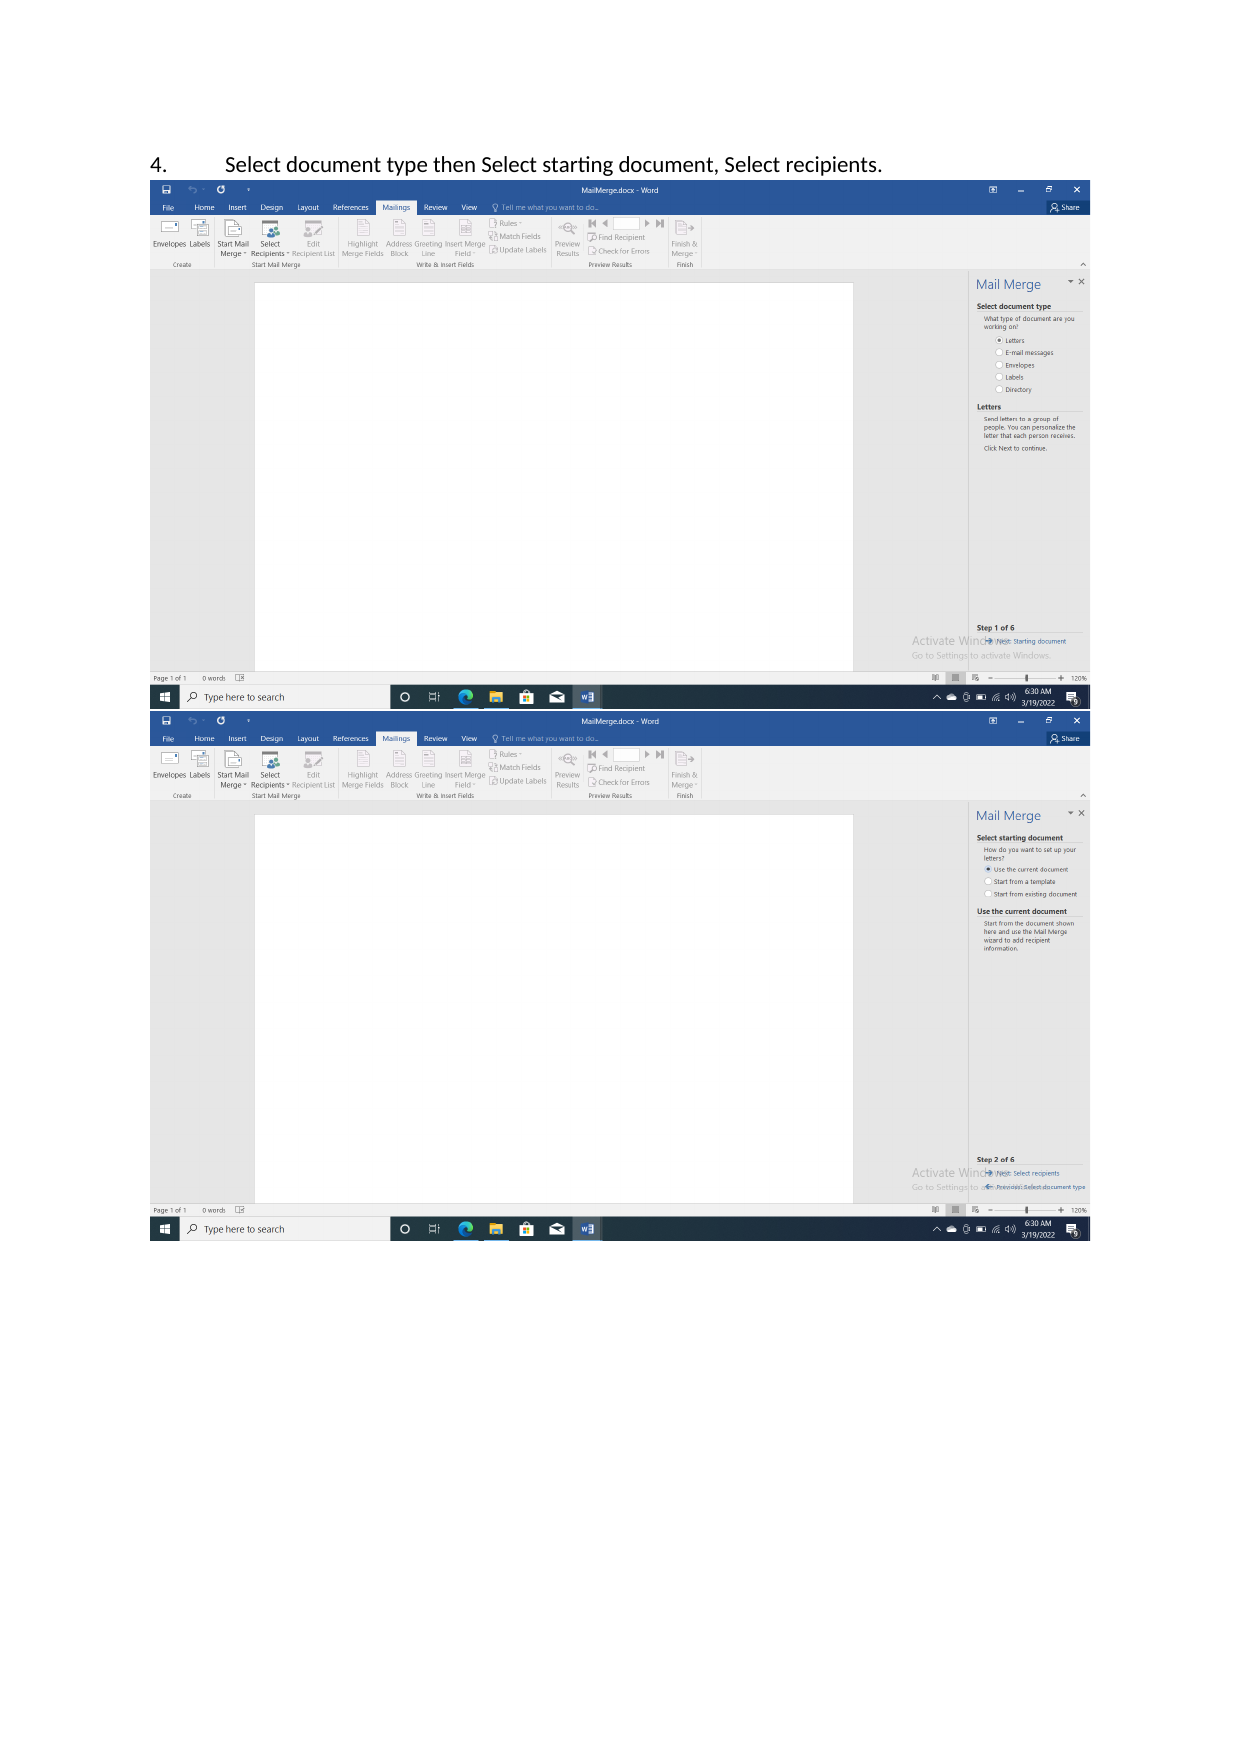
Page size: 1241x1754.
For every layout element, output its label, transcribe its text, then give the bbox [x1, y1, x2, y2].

picture [150, 711, 1091, 1241]
text 4. Select document type then Select starting document, Select recipients. [150, 150, 1090, 180]
picture [150, 180, 1091, 709]
